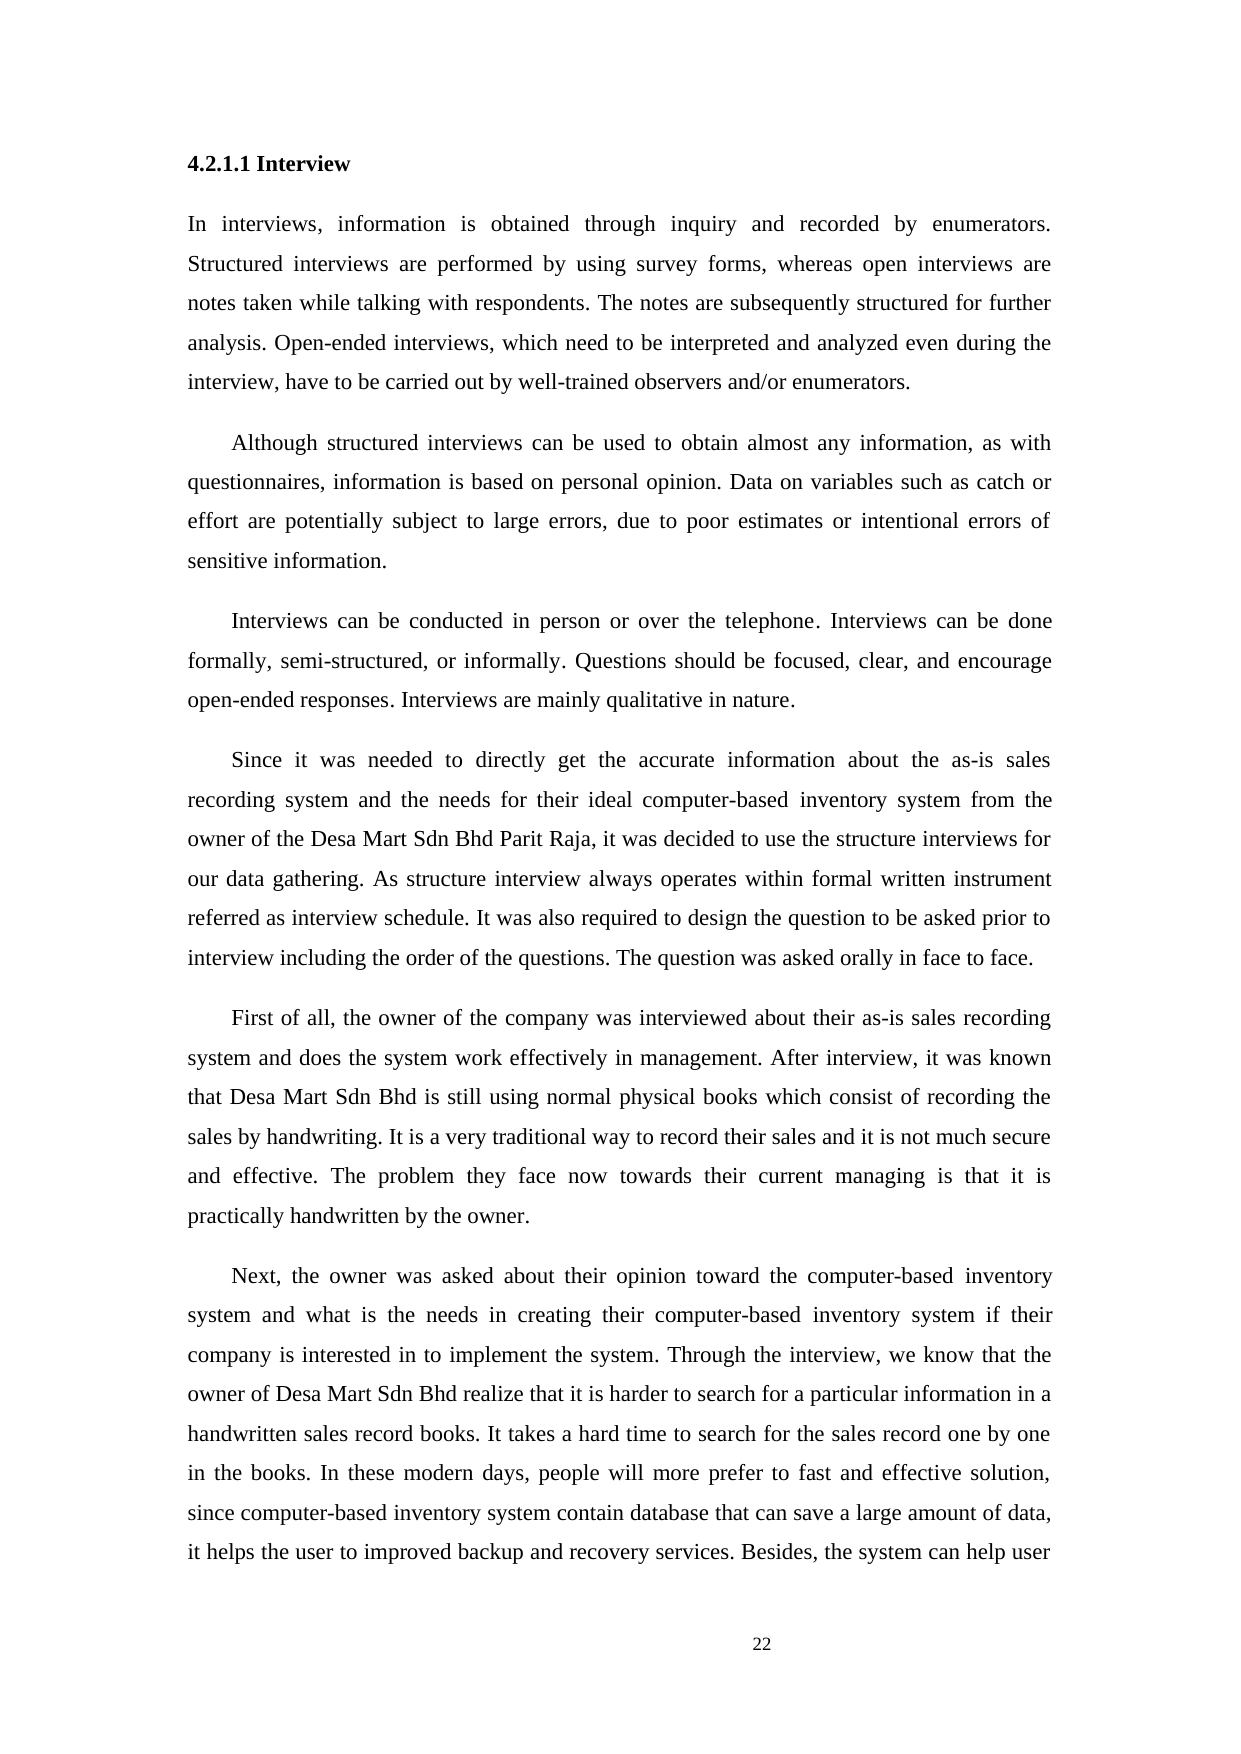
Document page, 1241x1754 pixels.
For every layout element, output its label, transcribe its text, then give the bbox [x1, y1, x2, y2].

text Although structured interviews can be used to obtain almost any information, as with questionnaires, information is based on personal opinion. Data on variables such as catch or effort are potentially subject to large errors, due to poor estimates or intentional errors of sensitive information. [187, 428, 1053, 573]
text 4.2.1.1 Interview [187, 150, 1053, 176]
text Interviews can be conducted in person or over the telephone. Interviews can be done formally, semi-structured, or informally. Questions should be focused, clear, and encourage open-ended responses. Interviews are mainly qualitative in nature. [187, 607, 1053, 713]
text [187, 1262, 1053, 1565]
text In interviews, information is obtained through inquiry and recorded by enumerators. Structured interviews are performed by using survey forms, whereas open interviews are notes taken while talking with respondents. The notes are subsequently structured for further analysis. Open-ended interviews, which need to be interpreted and analyzed even during the interview, have to be carried out by well-trained observers and/or enumerators. [187, 210, 1053, 394]
text First of all, the owner of the company was interviewed about their as-is sales recording system and does the system work effectively in management. After interview, it was known that Desa Mart Sdn Bhd is still using normal physical books which consist of recording the sales by handwriting. It is a very traditional way to record their sales and it is not much secure and effective. The problem they face now towards their current managing is that it is practically handwritten by the owner. [187, 1004, 1053, 1228]
text Since it was needed to directly get the accurate information about the as-is sales recording system and the needs for their ideal computer-based inventory system from the owner of the Desa Mart Sdn Bhd Parit Raja, it was decided to use the structure interviews for our data gathering. As structure interview always operates within formal written instrument referred as interview schedule. It was also required to design the question to be asked prior to interview including the order of the questions. The question was asked orally in face to face. [187, 747, 1053, 970]
